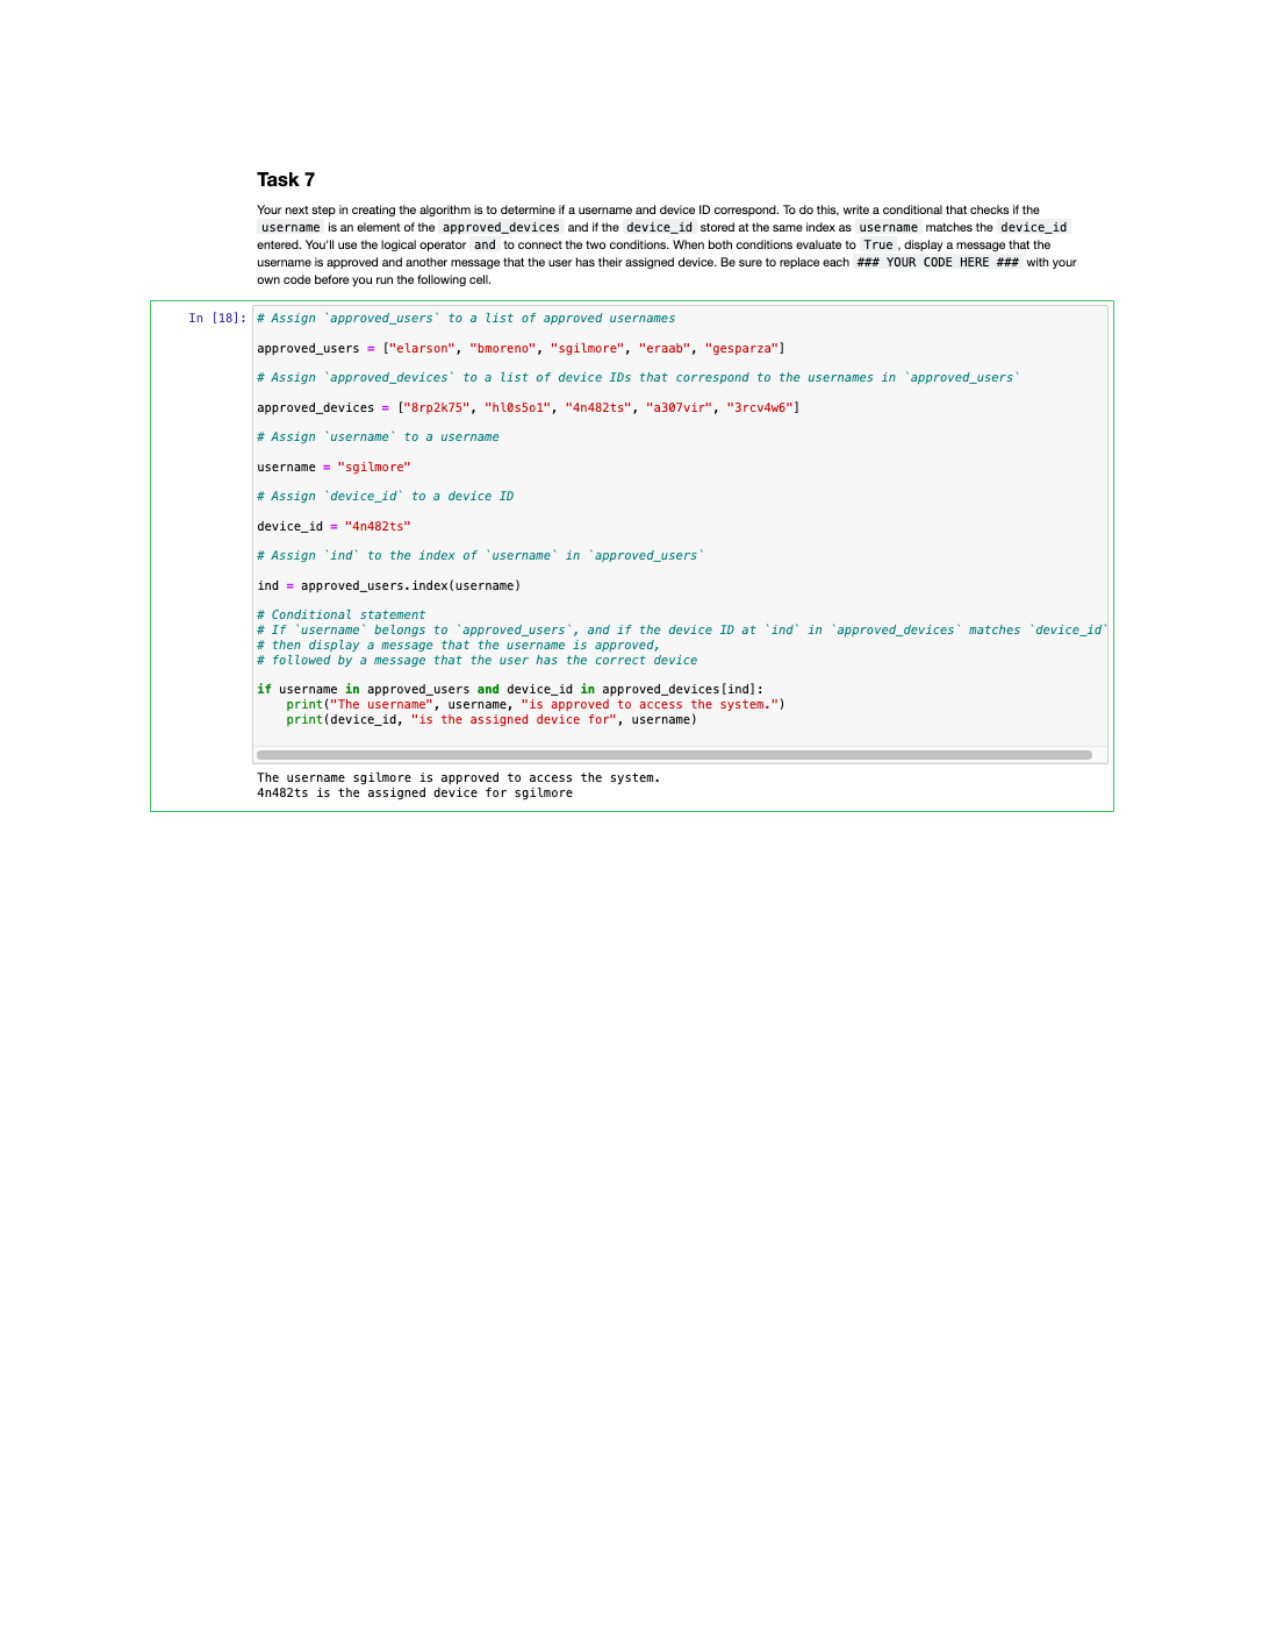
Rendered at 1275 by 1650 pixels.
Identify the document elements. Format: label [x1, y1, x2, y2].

picture [150, 150, 1125, 818]
